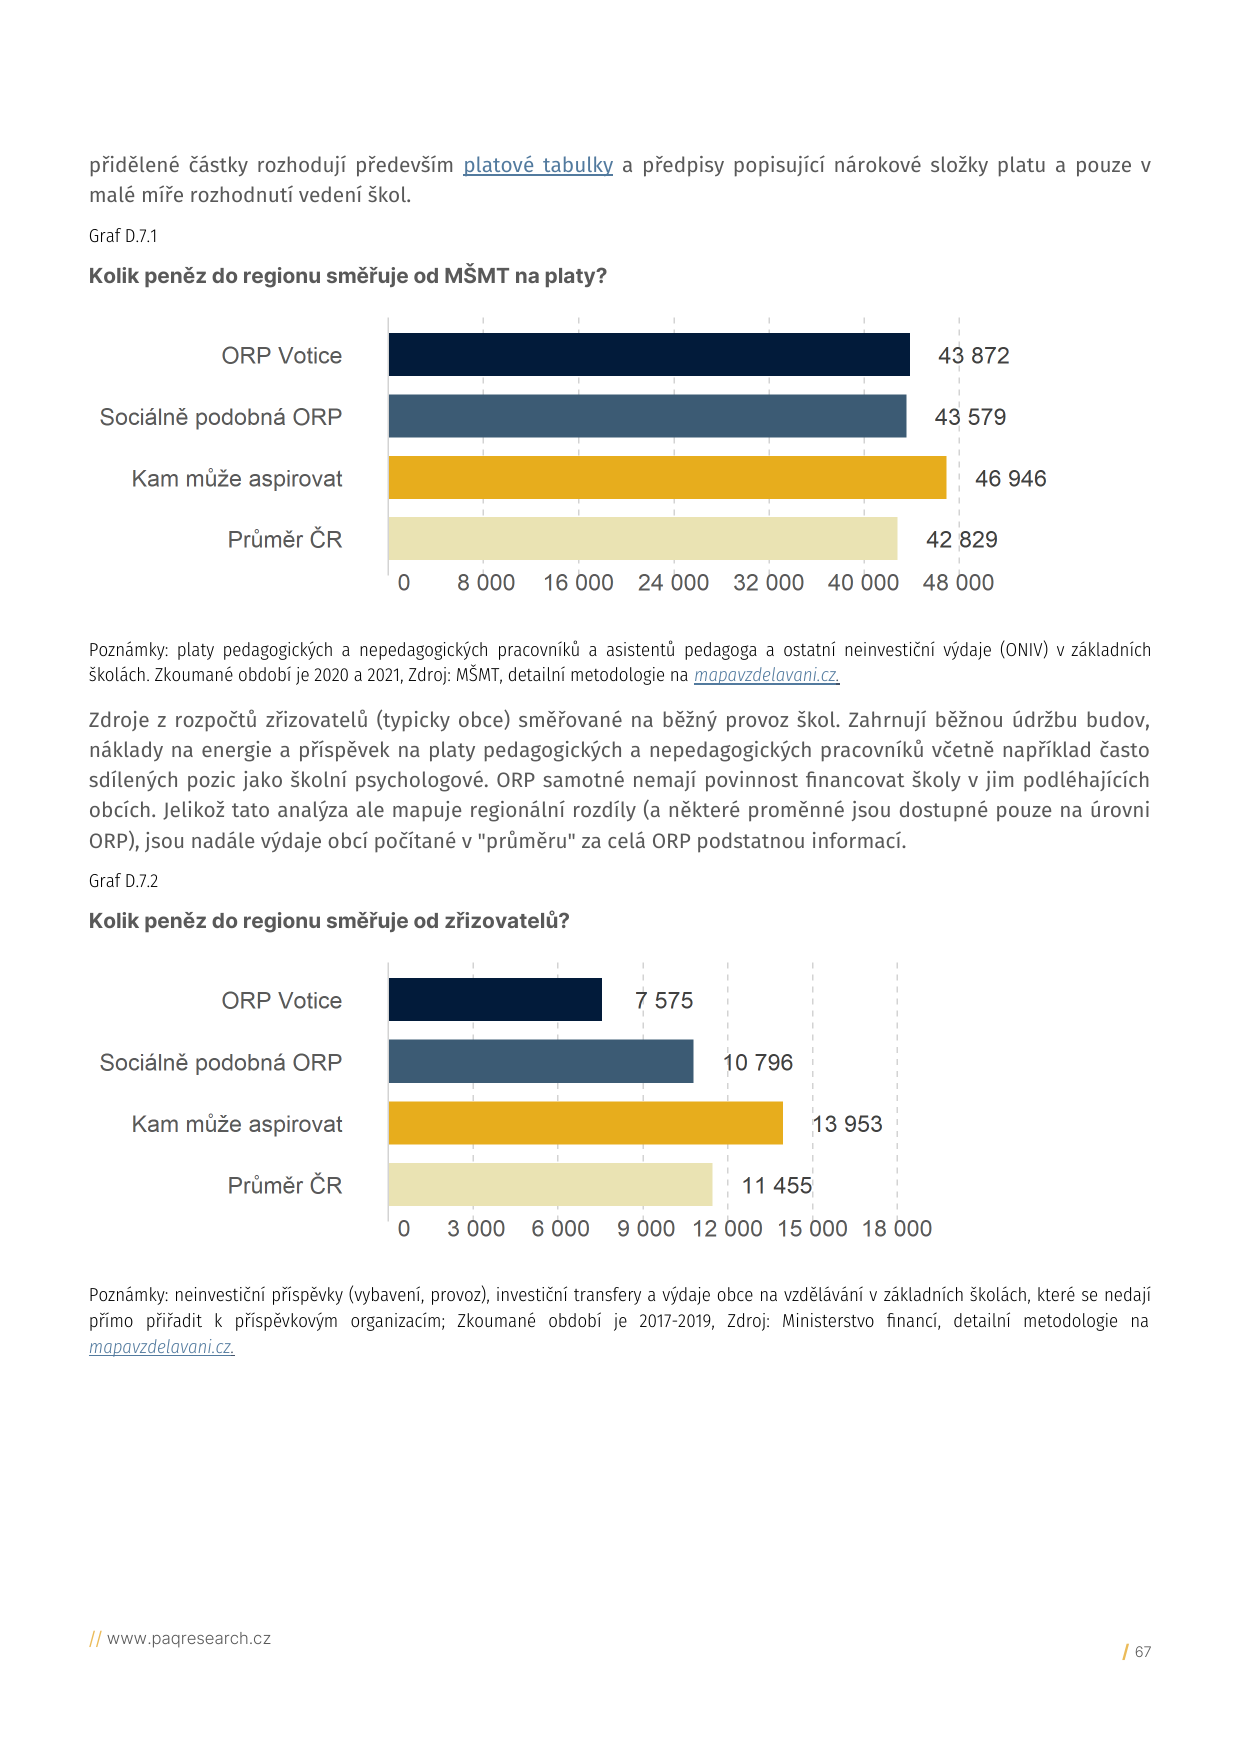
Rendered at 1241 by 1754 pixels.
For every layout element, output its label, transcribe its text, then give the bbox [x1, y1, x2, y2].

text Graf D.7.1 [89, 225, 1152, 247]
picture [88, 935, 1139, 1268]
text Zdroje z rozpočtů zřizovatelů (typicky obce) směřované na běžný provoz škol. Zahrnují běžnou údržbu budov, náklady na energie a příspěvek na platy pedagogických a nepedagogických pracovníků včetně například často sdílených pozic jako školní psychologové. ORP samotné nemají povinnost financovat školy v jim podléhajících obcích. Jelikož tato analýza ale mapuje regionální rozdíly (a některé proměnné jsou dostupné pouze na úrovni ORP), jsou nadále výdaje obcí počítané v "průměru" za celá ORP podstatnou informací. [89, 703, 1152, 854]
text Kolik peněz do regionu směřuje od zřizovatelů? [89, 909, 1152, 934]
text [89, 148, 1152, 208]
text Graf D.7.2 [89, 870, 1152, 893]
text Poznámky: platy pedagogických a nepedagogických pracovníků a asistentů pedagoga a ostatní neinvestiční výdaje (ONIV) v základních školách. Zkoumané období je 2020 a 2021, Zdroj: MŠMT, detailní metodologie na mapavzdelavani.cz. [89, 638, 1152, 687]
text Kolik peněz do regionu směřuje od MŠMT na platy? [89, 263, 1152, 288]
text Poznámky: neinvestiční příspěvky (vybavení, provoz), investiční transfery a výdaje obce na vzdělávání v základních školách, které se nedají přímo přiřadit k příspěvkovým organizacím; Zkoumané období je 2017-2019, Zdroj: Ministerstvo financí, detailní metodologie na mapavzdelavani.cz. [89, 1284, 1152, 1358]
picture [88, 290, 1139, 622]
